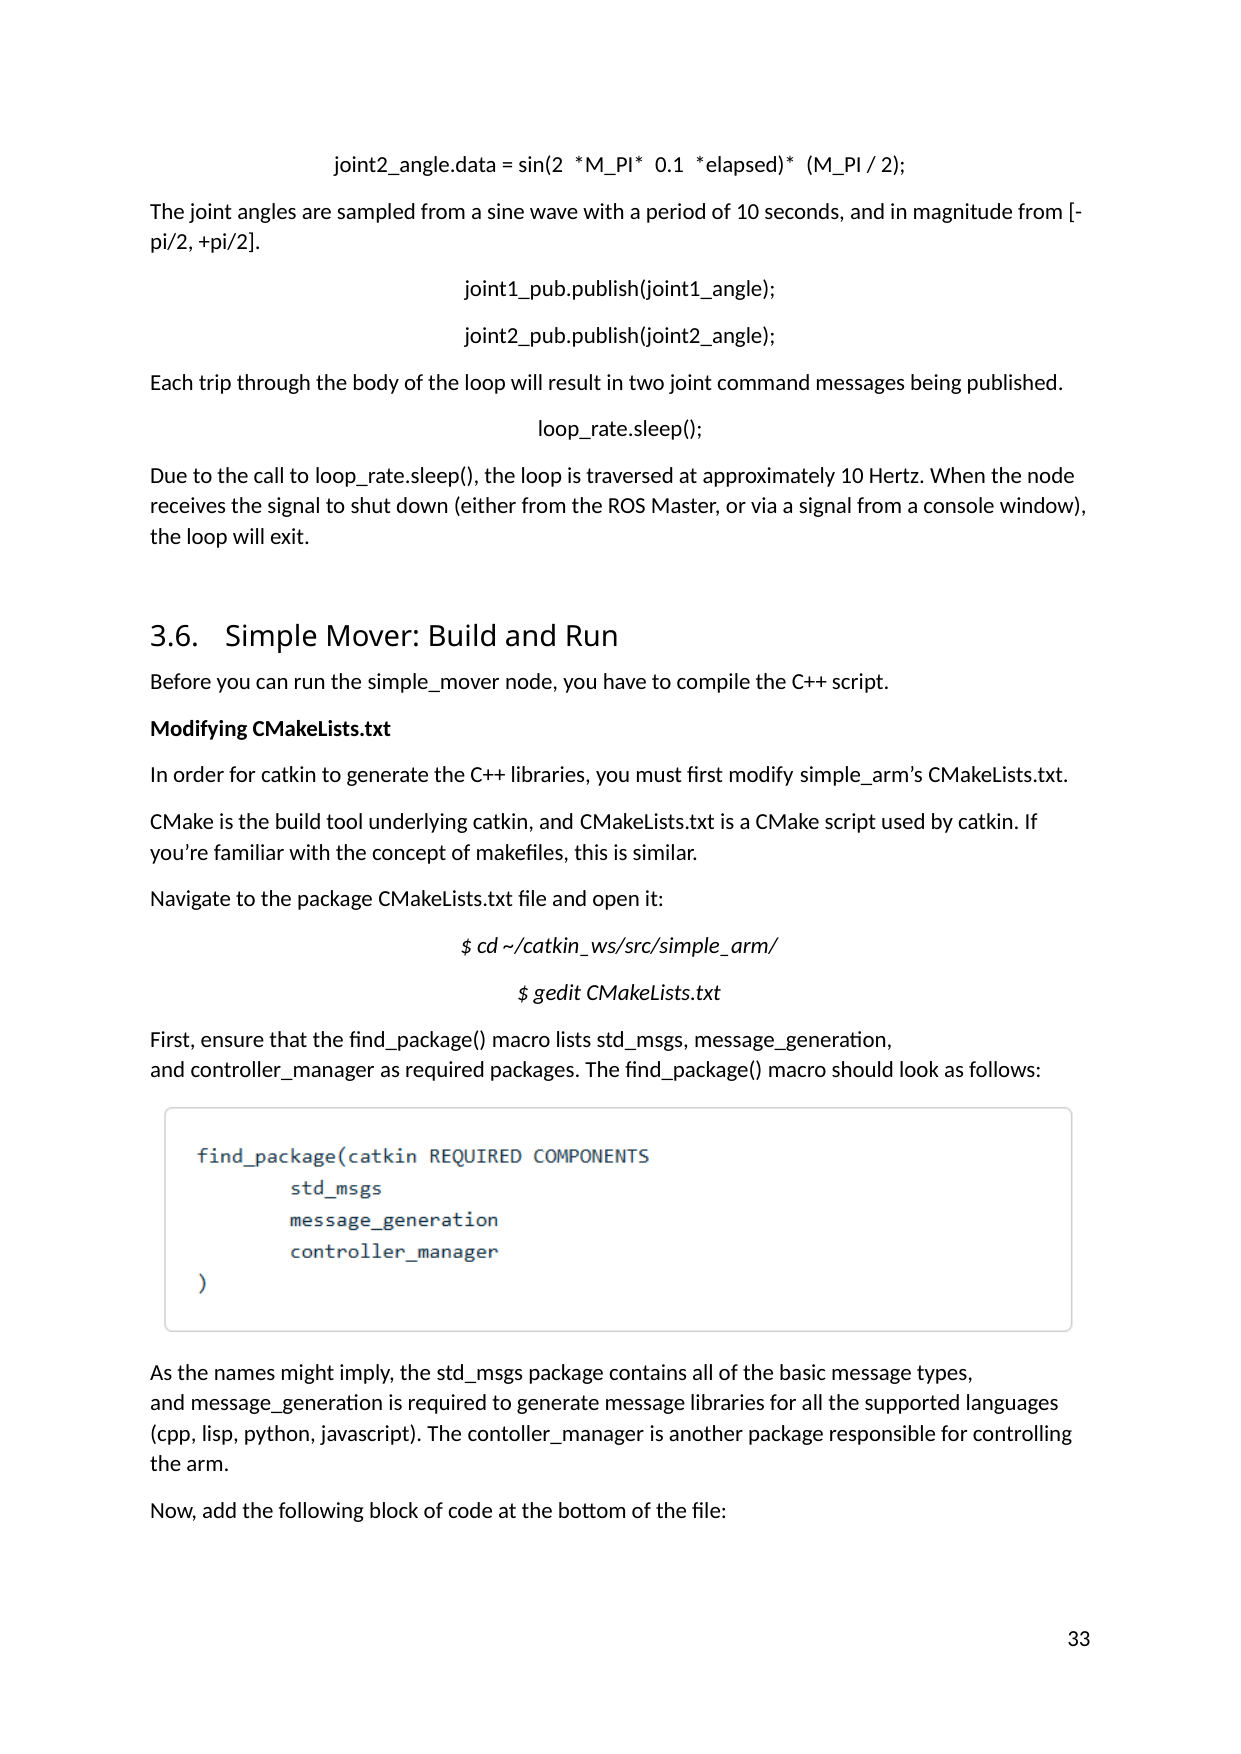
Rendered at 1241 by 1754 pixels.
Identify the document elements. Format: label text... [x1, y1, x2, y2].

text loop_rate.sleep(); [150, 414, 1090, 443]
text Before you can run the simple_mover node, you have to compile the C++ script. [150, 667, 1090, 695]
text Navigate to the package CMakeLists.txt file and open it: [150, 884, 1090, 912]
text In order for catkin to generate the C++ libraries, you must first modify simple_arm’s CMakeLists.txt. [150, 761, 1090, 788]
text Modifying CMakeLists.txt [150, 714, 1090, 742]
text joint2_angle.data = sin(2 *M_PI* 0.1 *elapsed)* (M_PI / 2); [150, 150, 1090, 178]
text joint1_pub.publish(joint1_angle); [150, 274, 1090, 302]
text CMake is the build tool underlying catkin, and CMakeLists.txt is a CMake script used by catkin. If you’re familiar with the concept of makefiles, this is similar. [150, 807, 1090, 866]
text Due to the call to loop_rate.sleep(), the loop is traversed at approximately 10 Hertz. When the node receives the signal to shut down (either from the ROS Master, or via a signal from a console window), the loop will exit. [150, 461, 1090, 550]
text $ cd ~/catkin_ws/src/simple_arm/ [150, 931, 1090, 959]
subtitle Simple Mover: Build and Run [150, 616, 1090, 655]
text The joint angles are sampled from a sine wave with a period of 10 seconds, and in magnitude from [-pi/2, +pi/2]. [150, 197, 1090, 255]
text Each trip through the body of the loop will result in two joint command messages being published. [150, 368, 1090, 396]
text As the names might imply, the std_msgs package contains all of the basic message types, and message_generation is required to generate message libraries for all the supported languages (cpp, lisp, python, javascript). The contoller_manager is another package responsible for controlling the arm. [150, 1358, 1090, 1477]
text $ gedit CMakeLists.txt [150, 978, 1090, 1006]
picture [150, 1102, 1091, 1340]
text Now, add the following block of code at the bottom of the file: [150, 1496, 1090, 1524]
text joint2_pub.publish(joint2_angle); [150, 321, 1090, 349]
text First, ensure that the find_package() macro lists std_msgs, message_generation, and controller_manager as required packages. The find_package() macro should look as follows: [150, 1025, 1090, 1083]
